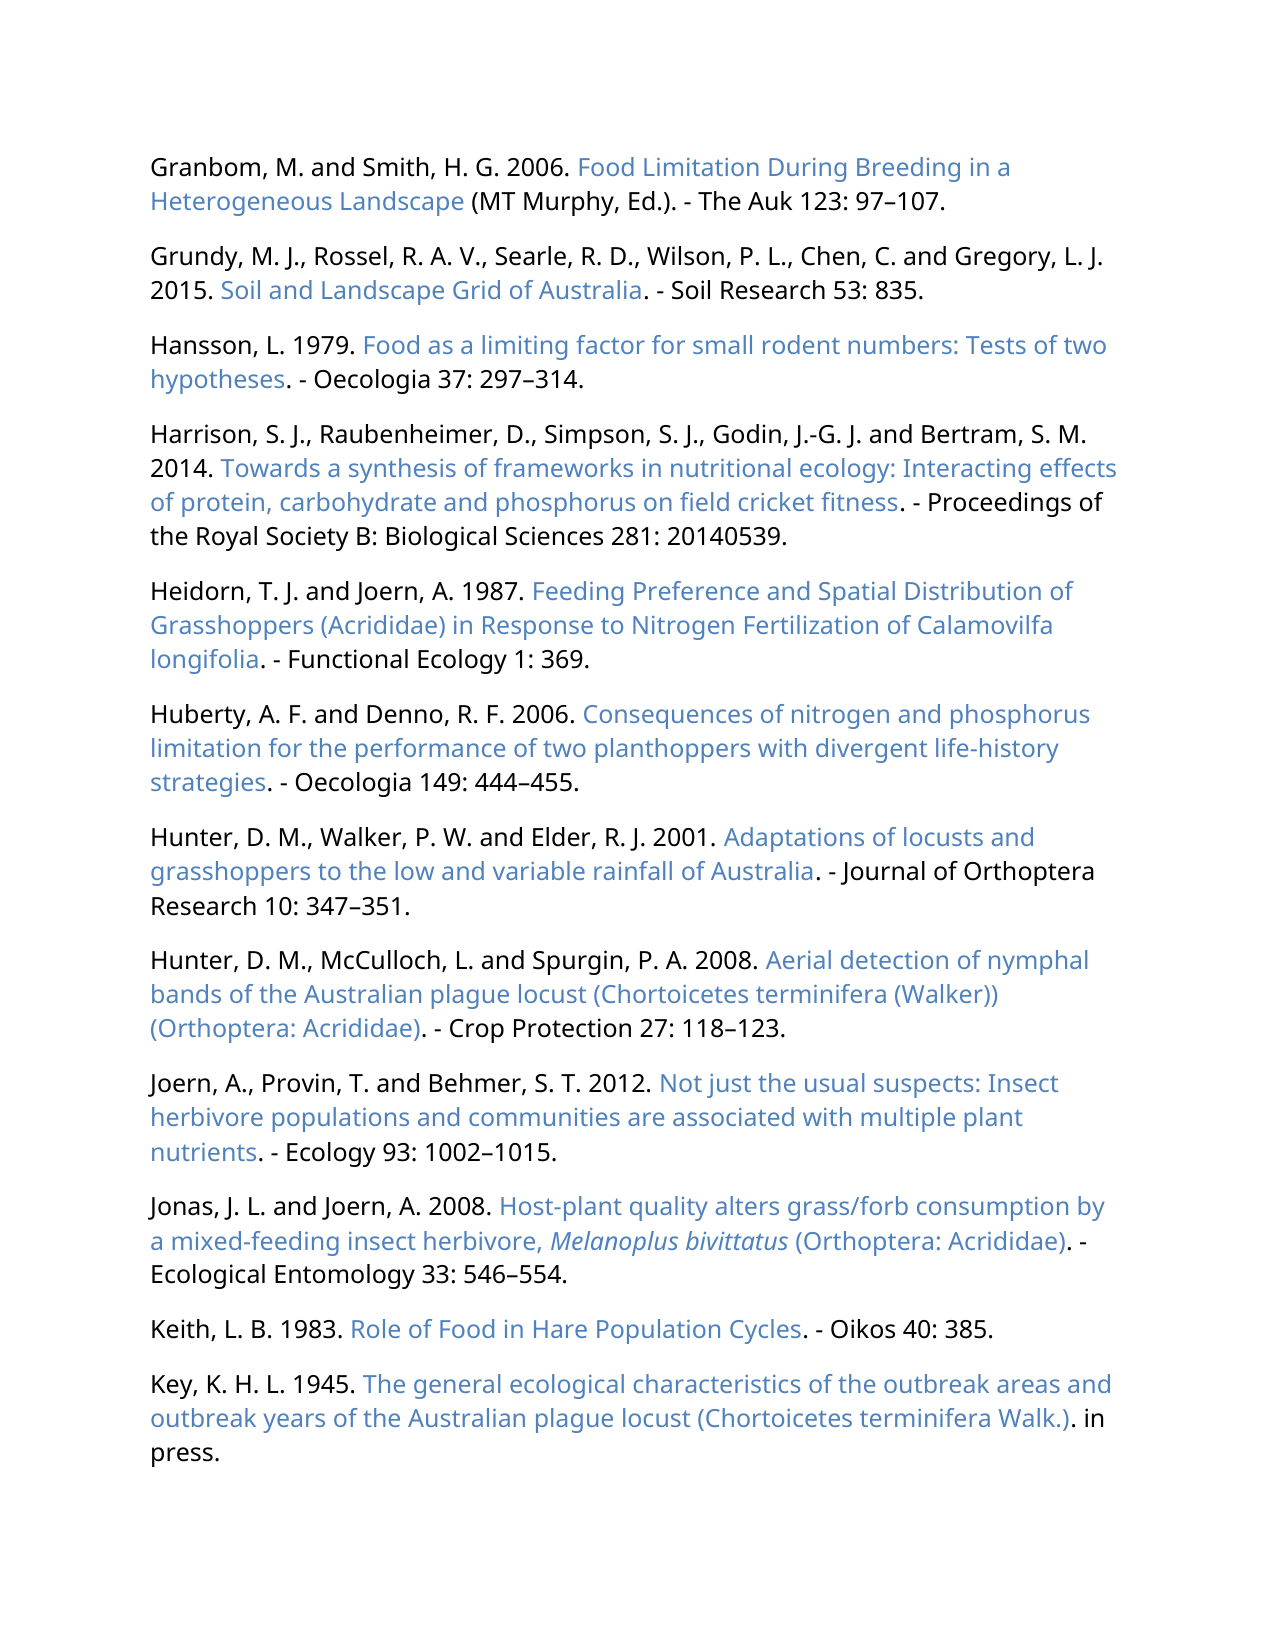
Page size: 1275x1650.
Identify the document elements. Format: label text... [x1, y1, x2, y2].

text Huberty, A. F. and Denno, R. F. 2006. Consequences of nitrogen and phosphorus limitation for the performance of two planthoppers with divergent life-history strategies. - Oecologia 149: 444–455. [150, 697, 1125, 799]
text Heidorn, T. J. and Joern, A. 1987. Feeding Preference and Spatial Distribution of Grasshoppers (Acrididae) in Response to Nitrogen Fertilization of Calamovilfa longifolia. - Functional Ecology 1: 369. [150, 574, 1125, 676]
text Grundy, M. J., Rossel, R. A. V., Searle, R. D., Wilson, P. L., Chen, C. and Gregory, L. J. 2015. Soil and Landscape Grid of Australia. - Soil Research 53: 835. [150, 239, 1125, 307]
text Joern, A., Provin, T. and Behmer, S. T. 2012. Not just the usual suspects: Insect herbivore populations and communities are associated with multiple plant nutrients. - Ecology 93: 1002–1015. [150, 1066, 1125, 1168]
text Keith, L. B. 1983. Role of Food in Hare Population Cycles. - Oikos 40: 385. [150, 1312, 1125, 1346]
text Hunter, D. M., Walker, P. W. and Elder, R. J. 2001. Adaptations of locusts and grasshoppers to the low and variable rainfall of Australia. - Journal of Orthoptera Research 10: 347–351. [150, 820, 1125, 922]
text Harrison, S. J., Raubenheimer, D., Simpson, S. J., Godin, J.-G. J. and Bertram, S. M. 2014. Towards a synthesis of frameworks in nutritional ecology: Interacting effects of protein, carbohydrate and phosphorus on field cricket fitness. - Proceedings of the Royal Society B: Biological Sciences 281: 20140539. [150, 417, 1125, 553]
text Hunter, D. M., McCulloch, L. and Spurgin, P. A. 2008. Aerial detection of nymphal bands of the Australian plague locust (Chortoicetes terminifera (Walker)) (Orthoptera: Acrididae). - Crop Protection 27: 118–123. [150, 943, 1125, 1045]
text Hansson, L. 1979. Food as a limiting factor for small rodent numbers: Tests of two hypotheses. - Oecologia 37: 297–314. [150, 328, 1125, 396]
text Granbom, M. and Smith, H. G. 2006. Food Limitation During Breeding in a Heterogeneous Landscape (MT Murphy, Ed.). - The Auk 123: 97–107. [150, 150, 1125, 218]
text Jonas, J. L. and Joern, A. 2008. Host‐plant quality alters grass/forb consumption by a mixed‐feeding insect herbivore, Melanoplus bivittatus (Orthoptera: Acrididae). - Ecological Entomology 33: 546–554. [150, 1189, 1125, 1291]
text Key, K. H. L. 1945. The general ecological characteristics of the outbreak areas and outbreak years of the Australian plague locust (Chortoicetes terminifera Walk.). in press. [150, 1367, 1125, 1469]
